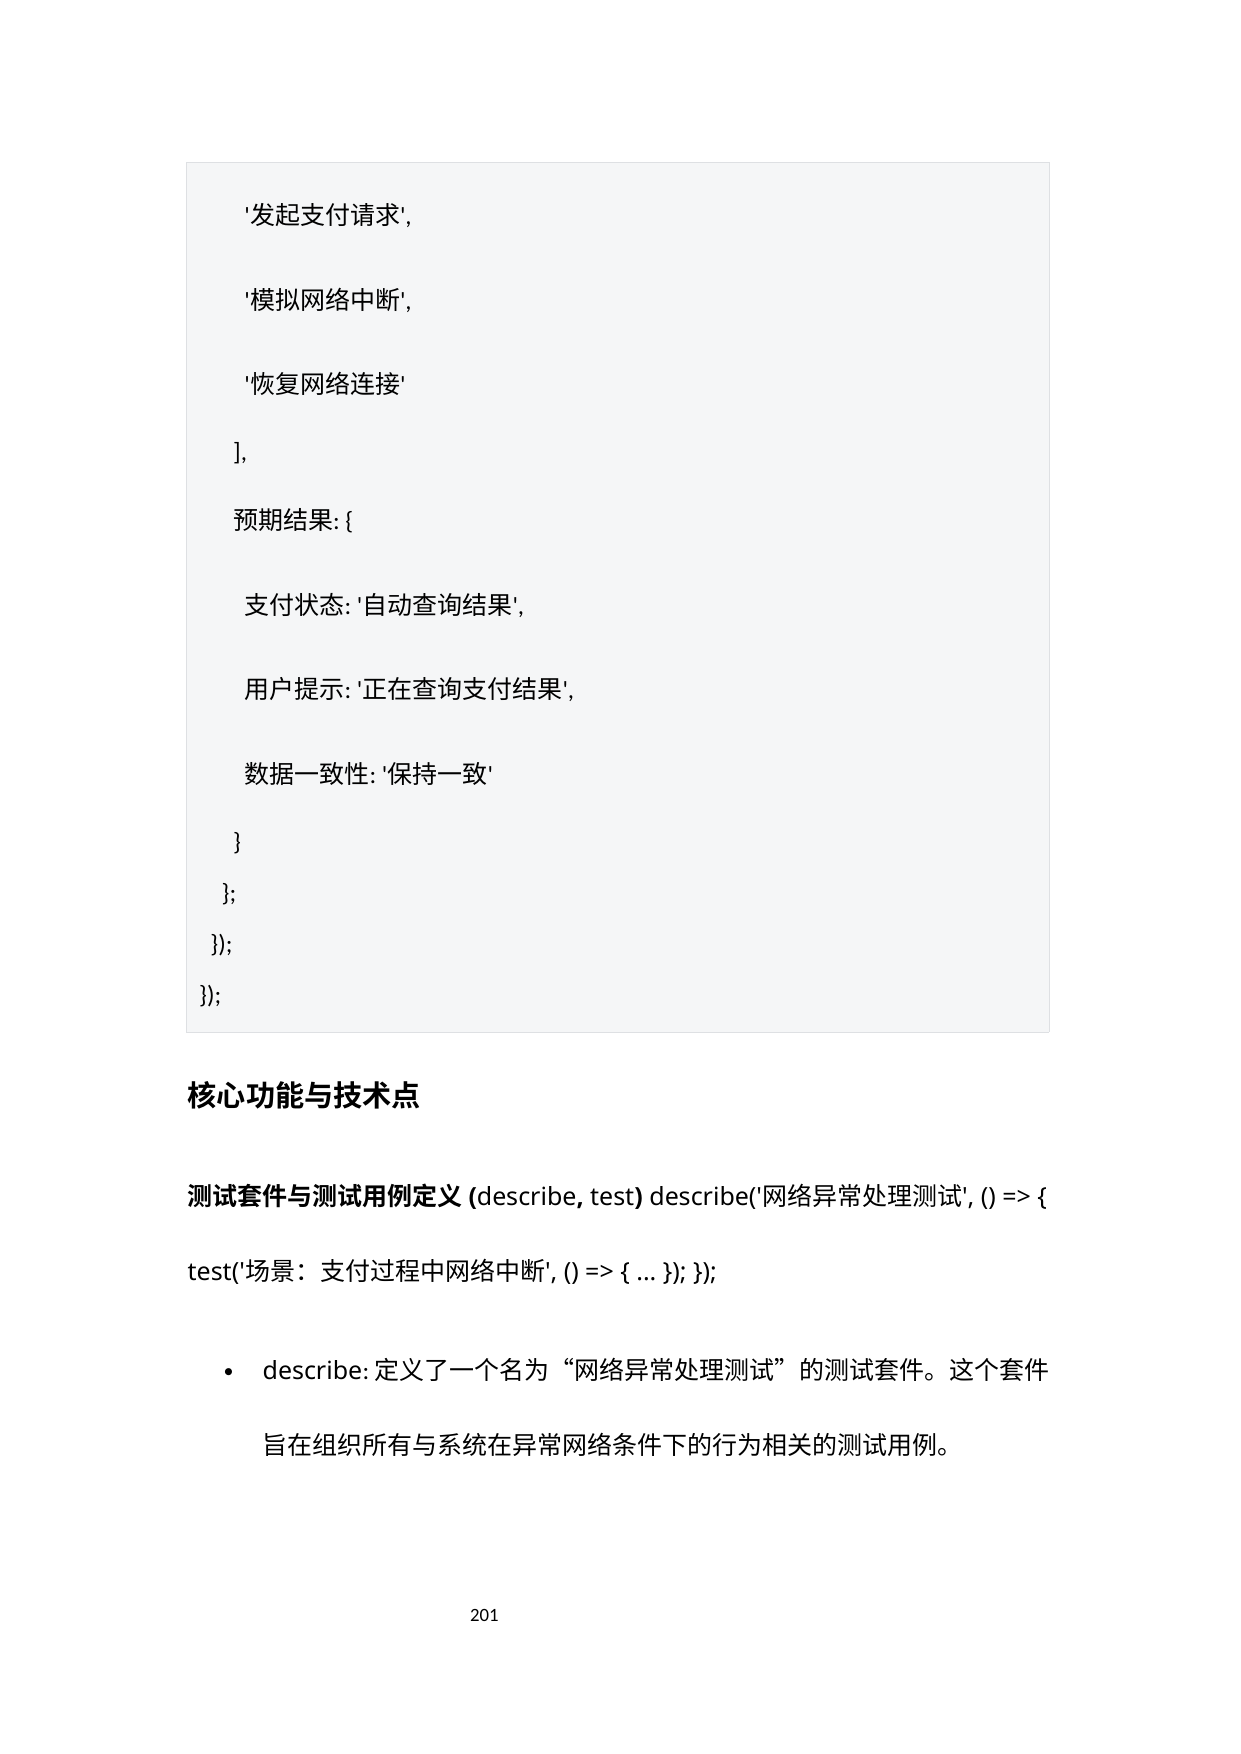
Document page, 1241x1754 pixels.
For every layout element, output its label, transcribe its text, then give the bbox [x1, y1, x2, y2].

text 测试套件与测试用例定义 (describe, test) describe('网络异常处理测试', () => { test('场景：支付过程中网络中断', () => { ... }); }); [187, 1162, 1053, 1302]
list describe: 定义了一个名为“网络异常处理测试”的测试套件。这个套件旨在组织所有与系统在异常网络条件下的行为相关的测试用例。 [225, 1336, 1053, 1476]
text 核心功能与技术点 [187, 1062, 1053, 1127]
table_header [187, 163, 1049, 1032]
